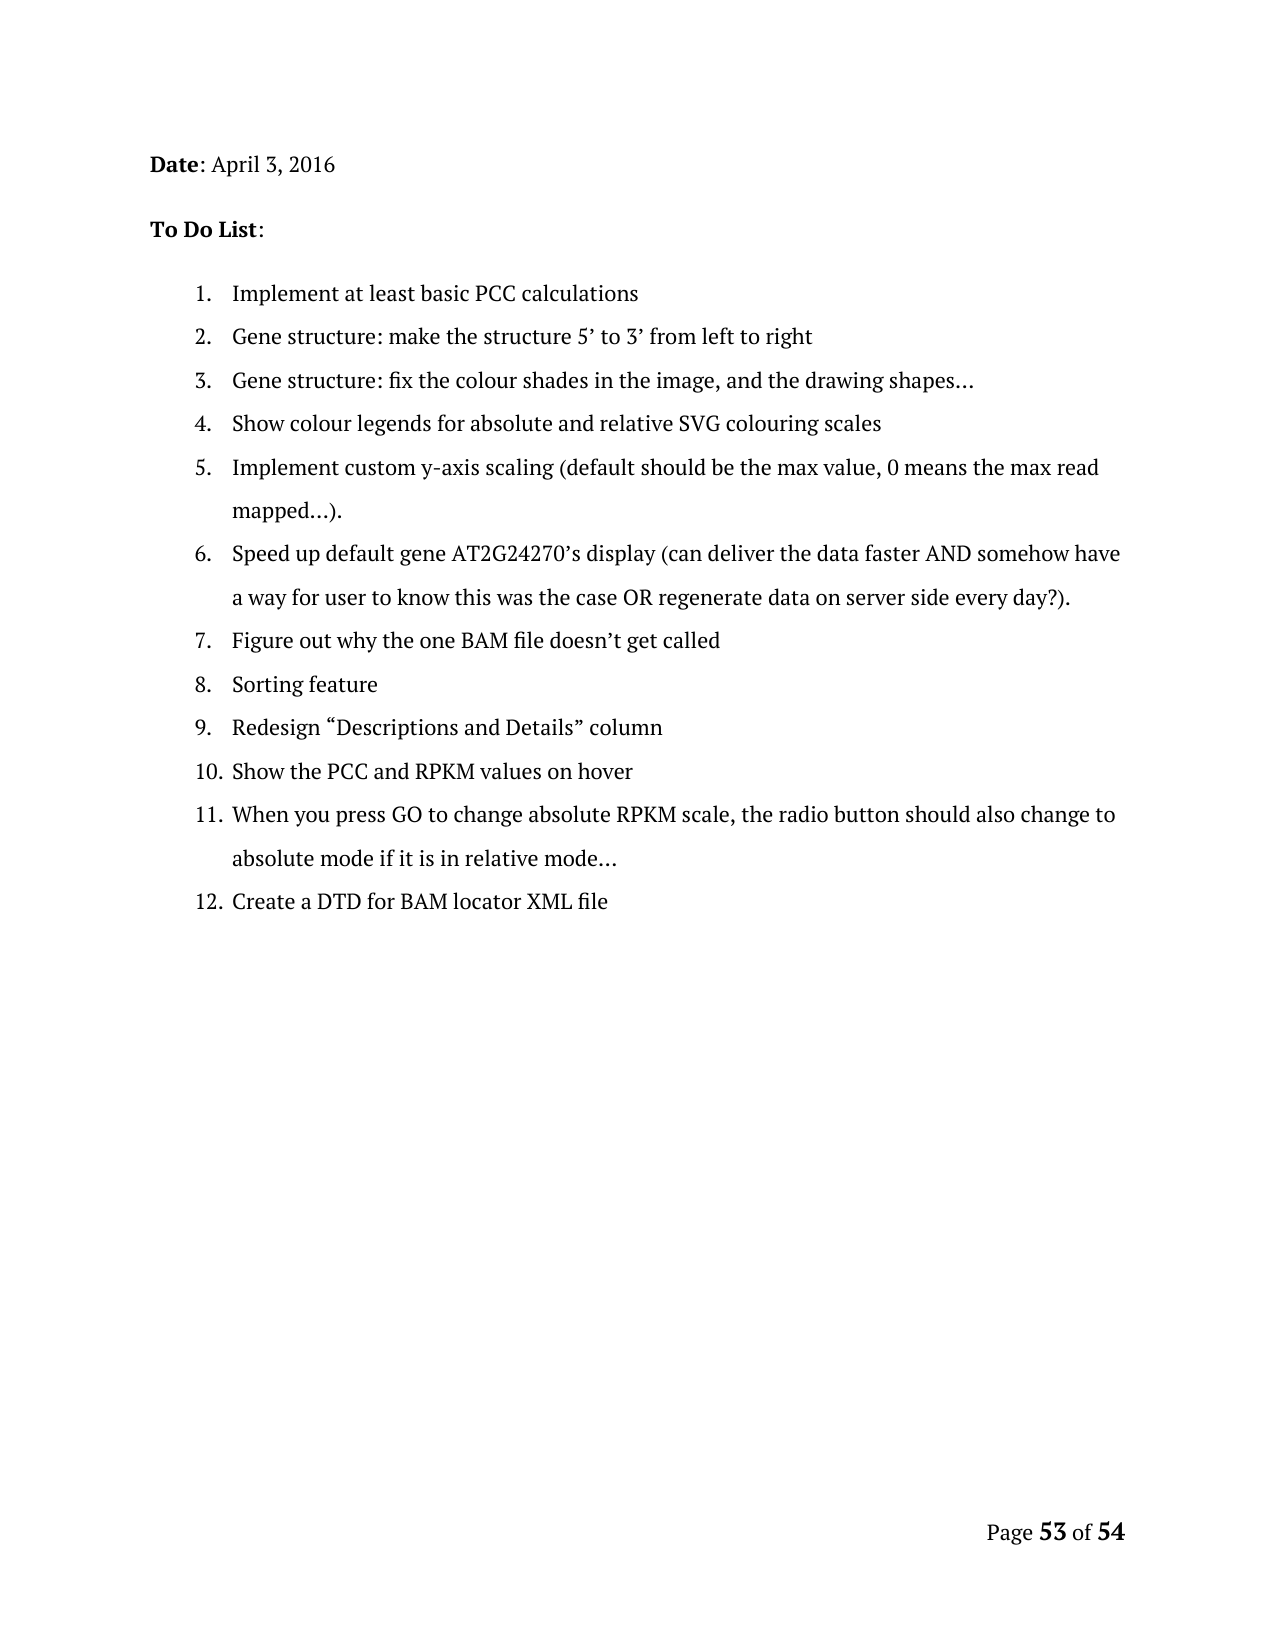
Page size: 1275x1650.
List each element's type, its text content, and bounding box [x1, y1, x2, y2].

list Gene structure: fix the colour shades in the image, and the drawing shapes… [194, 365, 1125, 394]
list Create a DTD for BAM locator XML file [194, 887, 1125, 916]
list Sorting feature [194, 669, 1125, 698]
list Speed up default gene AT2G24270’s display (can deliver the data faster AND somehow have a way for user to know this was the case OR regenerate data on server side every day?). [194, 539, 1125, 612]
list Implement custom y-axis scaling (default should be the max value, 0 means the max read mapped…). [194, 452, 1125, 525]
list Show the PCC and RPKM values on hover [194, 756, 1125, 785]
list Gene structure: make the structure 5’ to 3’ from left to right [194, 322, 1125, 351]
list Implement at least basic PCC calculations [194, 278, 1125, 307]
list Redesign “Descriptions and Details” column [194, 713, 1125, 742]
list Figure out why the one BAM file doesn’t get called [194, 626, 1125, 655]
text Date: April 3, 2016 [150, 150, 1125, 179]
text To Do List: [150, 214, 1125, 243]
list Show colour legends for absolute and relative SVG colouring scales [194, 409, 1125, 438]
list When you press GO to change absolute RPKM scale, the radio button should also change to absolute mode if it is in relative mode… [194, 800, 1125, 872]
